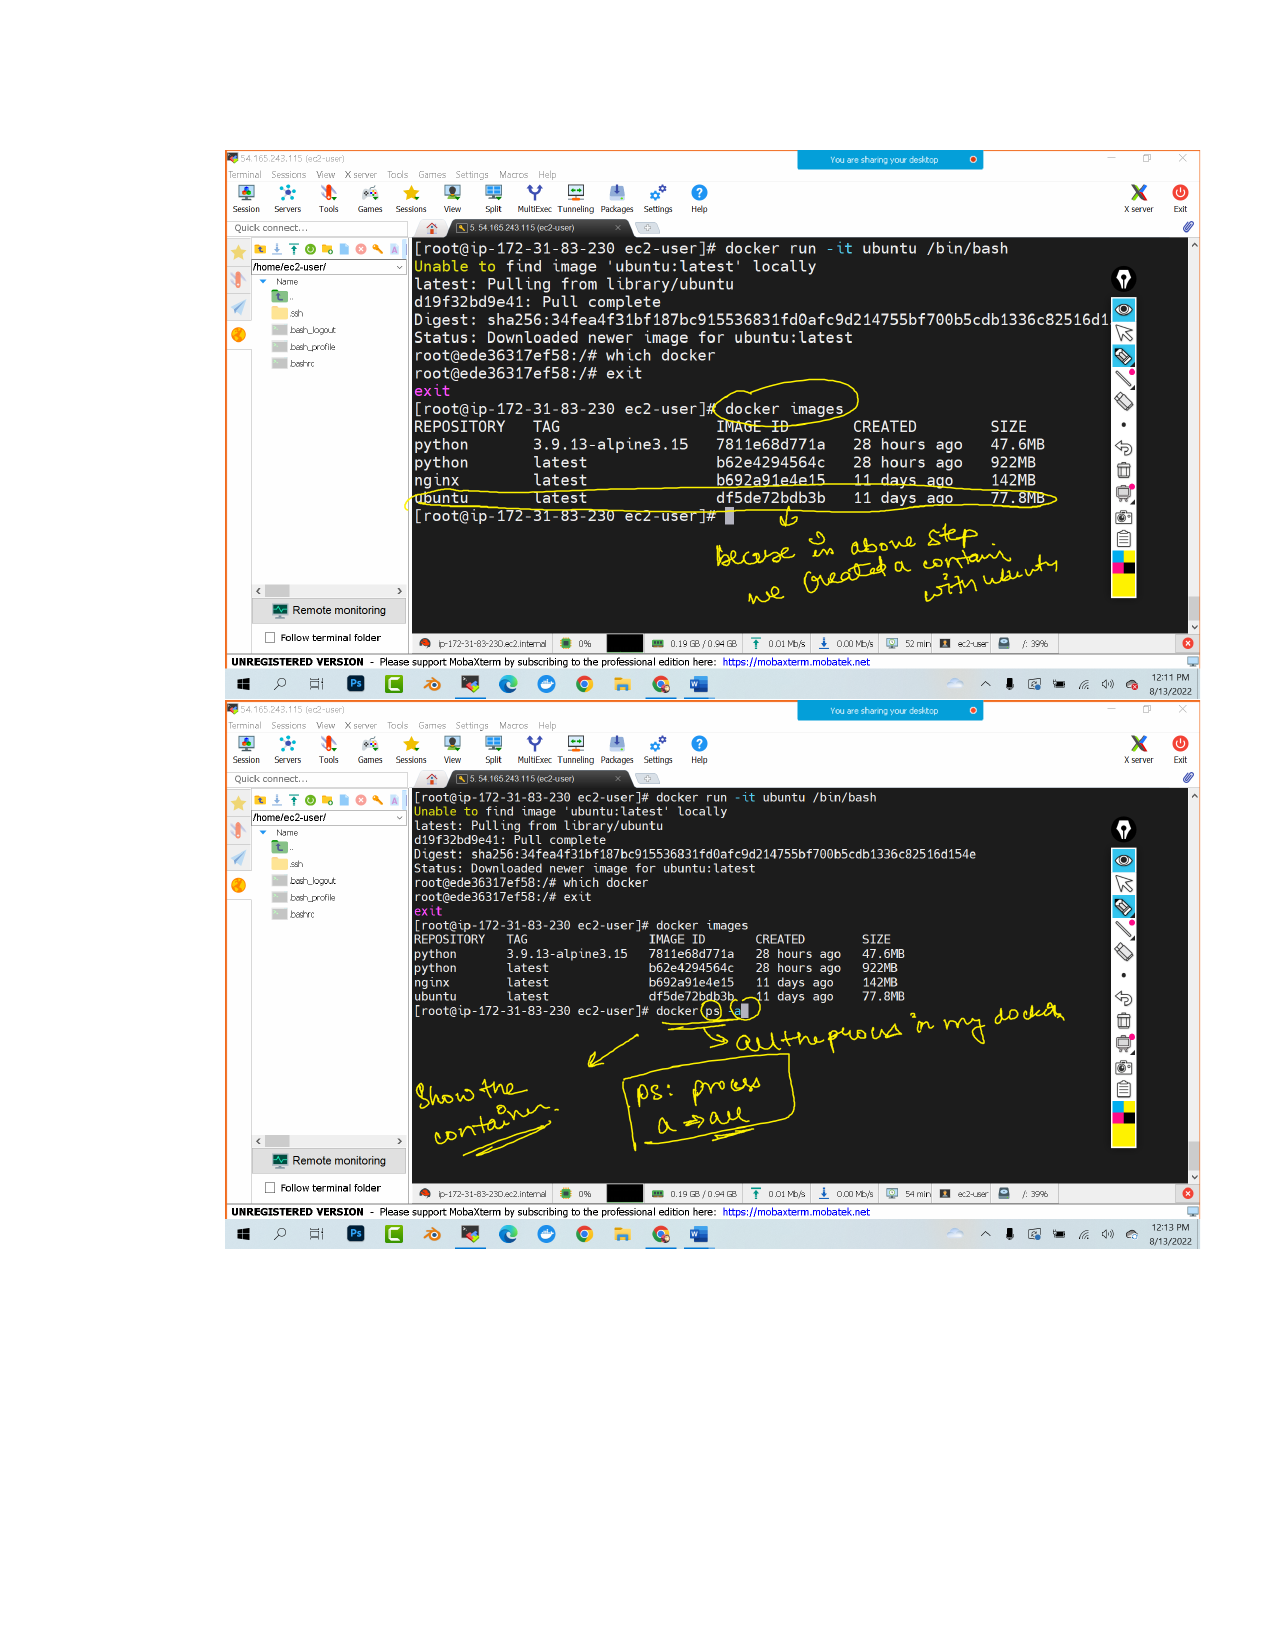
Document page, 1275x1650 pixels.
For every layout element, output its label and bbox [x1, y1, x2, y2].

picture [225, 700, 1200, 1249]
picture [225, 150, 1200, 699]
